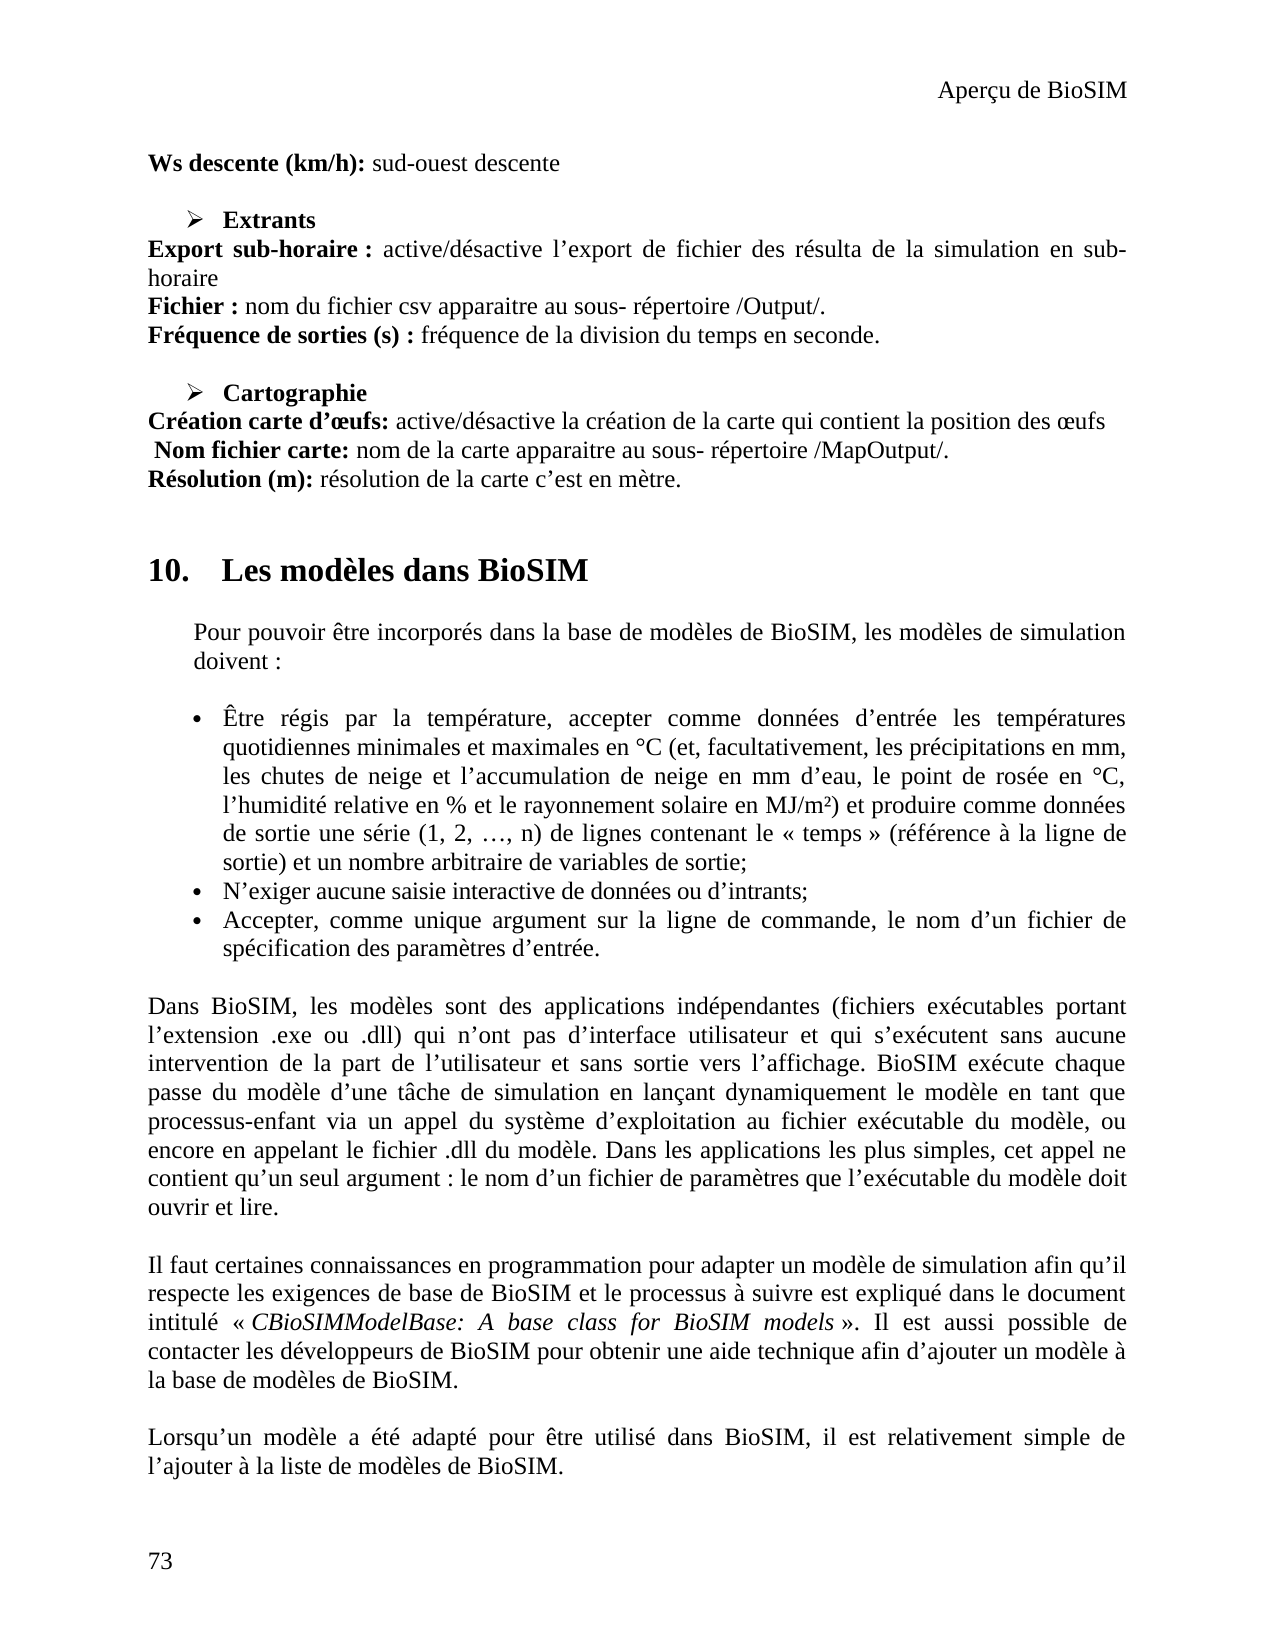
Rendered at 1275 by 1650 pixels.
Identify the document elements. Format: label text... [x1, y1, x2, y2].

text Nom fichier carte: nom de la carte apparaitre au sous- répertoire /MapOutput/. [148, 435, 1127, 464]
text Ws descente (km/h): sud-ouest descente [148, 148, 1127, 176]
text Export sub-horaire : active/désactive l’export de fichier des résulta de la simulation en sub-horaire [148, 234, 1127, 291]
list Extrants [185, 205, 1127, 234]
list Pour pouvoir être incorporés dans la base de modèles de BioSIM, les modèles de simulation doivent : [193, 617, 1127, 675]
text Lorsqu’un modèle a été adapté pour être utilisé dans BioSIM, il est relativement simple de l’ajouter à la liste de modèles de BioSIM. [148, 1422, 1127, 1480]
list N’exiger aucune saisie interactive de données ou d’intrants; [193, 876, 1127, 905]
list Être régis par la température, accepter comme données d’entrée les températures quotidiennes minimales et maximales en °C (et, facultativement, les précipitations en mm, les chutes de neige et l’accumulation de neige en mm d’eau, le point de rosée en °C, l’humidité relative en % et le rayonnement solaire en MJ/m²) et produire comme données de sortie une série (1, 2, …, n) de lignes contenant le « temps » (référence à la ligne de sortie) et un nombre arbitraire de variables de sortie; [193, 703, 1127, 876]
text Création carte d’œufs: active/désactive la création de la carte qui contient la position des œufs [148, 406, 1127, 435]
text Dans BioSIM, les modèles sont des applications indépendantes (fichiers exécutables portant l’extension .exe ou .dll) qui n’ont pas d’interface utilisateur et qui s’exécutent sans aucune intervention de la part de l’utilisateur et sans sortie vers l’affichage. BioSIM exécute chaque passe du modèle d’une tâche de simulation en lançant dynamiquement le modèle en tant que processus-enfant via un appel du système d’exploitation au fichier exécutable du modèle, ou encore en appelant le fichier .dll du modèle. Dans les applications les plus simples, cet appel ne contient qu’un seul argument : le nom d’un fichier de paramètres que l’exécutable du modèle doit ouvrir et lire. [148, 991, 1127, 1221]
text Fréquence de sorties (s) : fréquence de la division du temps en seconde. [148, 320, 1127, 349]
text Fichier : nom du fichier csv apparaitre au sous- répertoire /Output/. [148, 291, 1127, 320]
text Résolution (m): résolution de la carte c’est en mètre. [148, 464, 1127, 493]
list Cartographie [185, 378, 1127, 406]
text Il faut certaines connaissances en programmation pour adapter un modèle de simulation afin qu’il respecte les exigences de base de BioSIM et le processus à suivre est expliqué dans le document intitulé « CBioSIMModelBase: A base class for BioSIM models ». Il est aussi possible de contacter les développeurs de BioSIM pour obtenir une aide technique afin d’ajouter un modèle à la base de modèles de BioSIM. [148, 1250, 1127, 1393]
list Accepter, comme unique argument sur la ligne de commande, le nom d’un fichier de spécification des paramètres d’entrée. [193, 905, 1127, 962]
subtitle Les modèles dans BioSIM [148, 550, 1127, 588]
